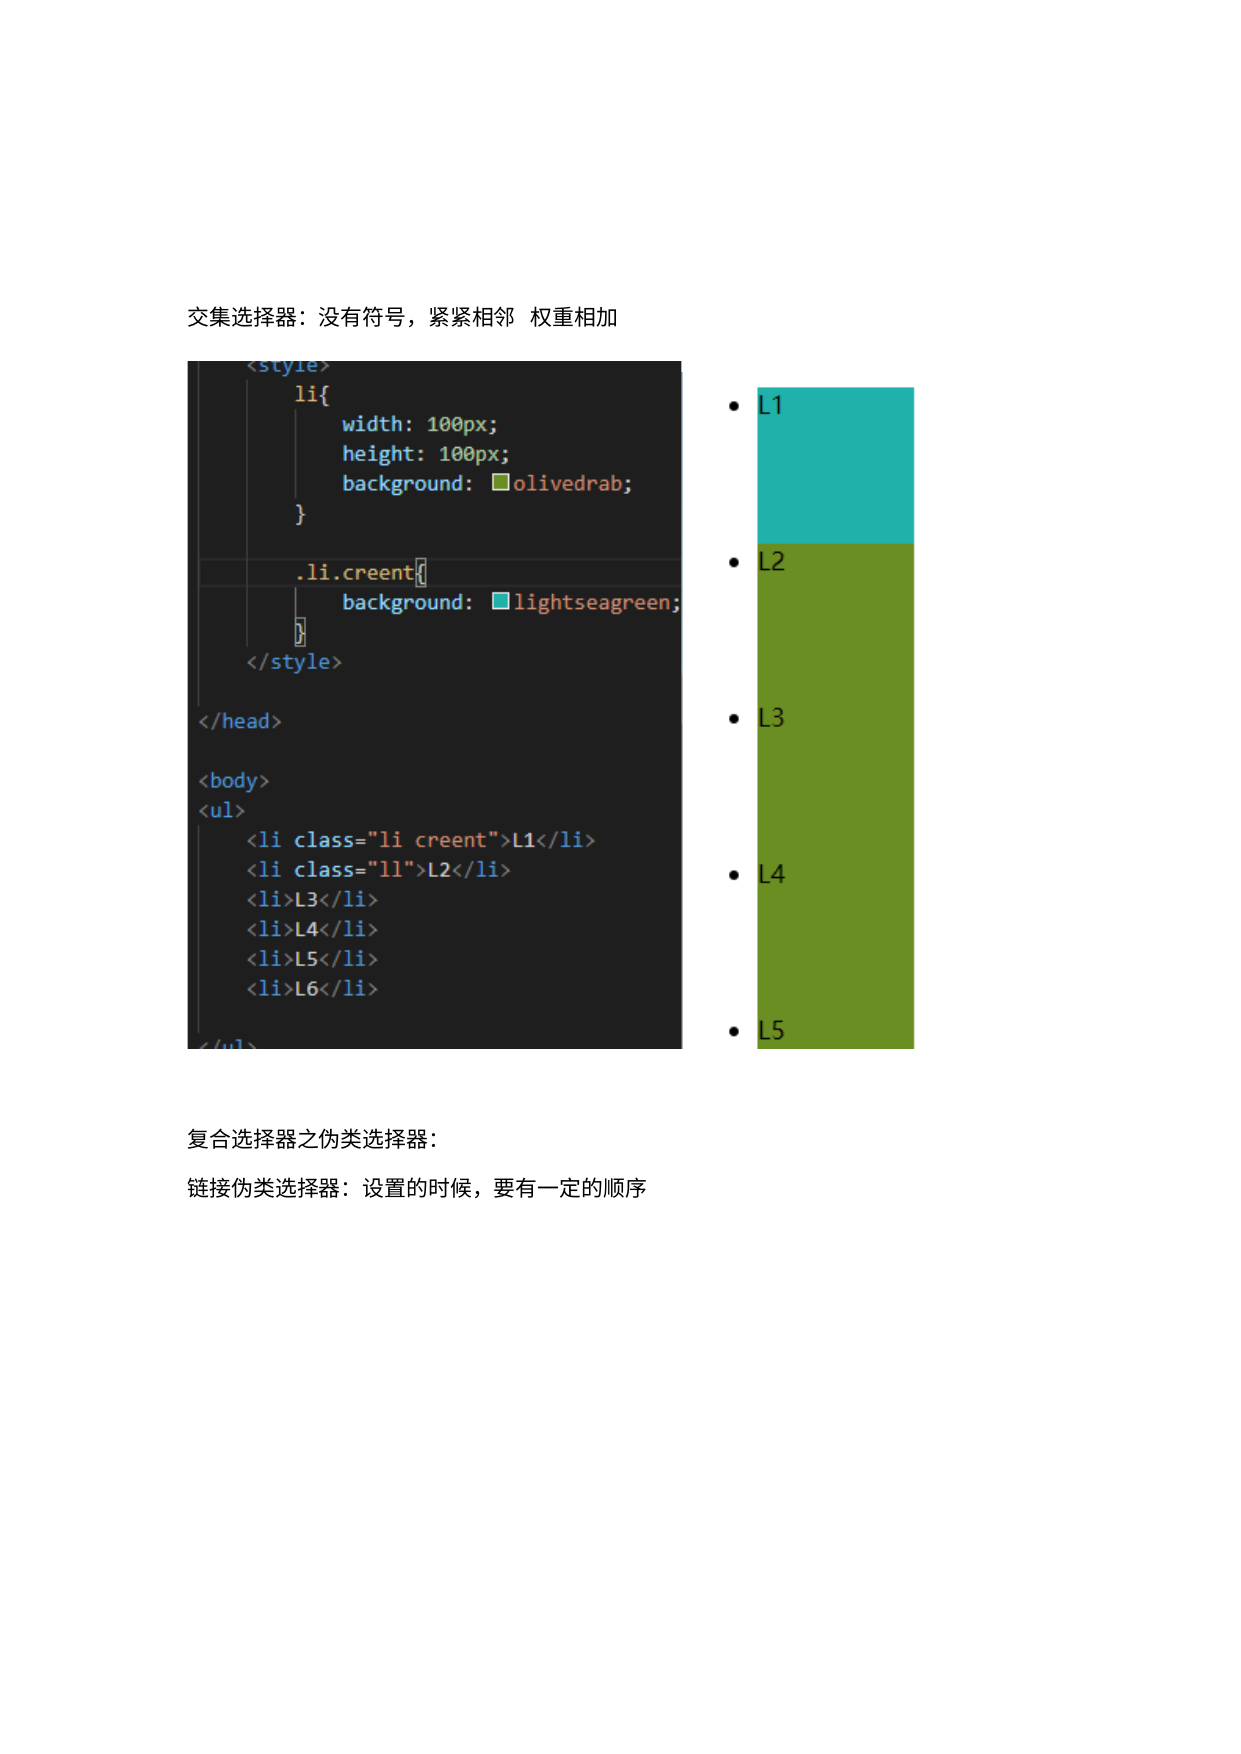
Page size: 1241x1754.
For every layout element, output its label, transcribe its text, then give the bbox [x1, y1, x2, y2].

text 复合选择器之伪类选择器： [187, 1122, 1053, 1154]
text 交集选择器：没有符号，紧紧相邻 权重相加 [187, 299, 1053, 332]
picture [187, 361, 988, 1049]
text 链接伪类选择器：设置的时候，要有一定的顺序 [187, 1170, 1053, 1203]
